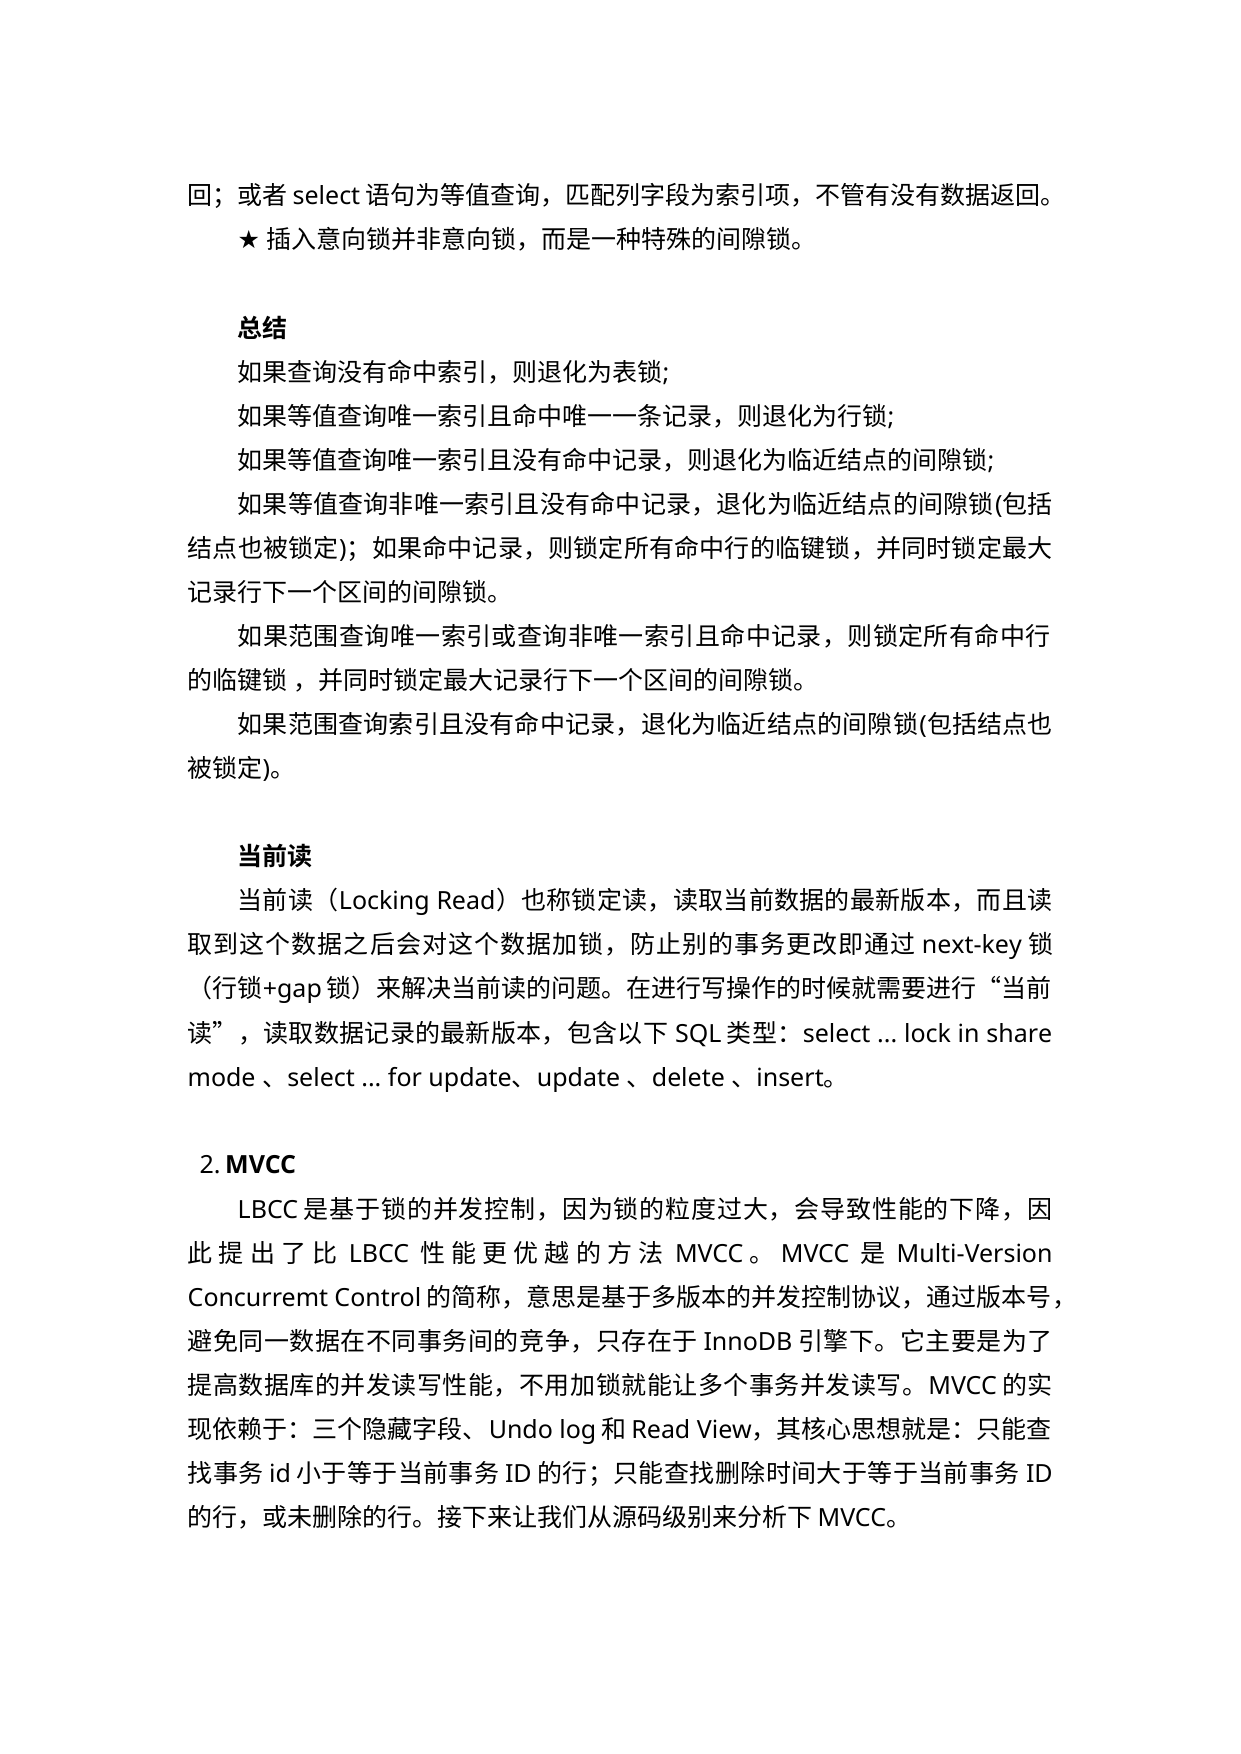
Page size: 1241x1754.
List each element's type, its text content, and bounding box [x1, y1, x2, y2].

text 总结 [187, 304, 1053, 348]
text LBCC是基于锁的并发控制，因为锁的粒度过大，会导致性能的下降，因此提出了比LBCC性能更优越的方法MVCC。MVCC是Multi-Version Concurremt Control的简称，意思是基于多版本的并发控制协议，通过版本号，避免同一数据在不同事务间的竞争，只存在于InnoDB引擎下。它主要是为了提高数据库的并发读写性能，不用加锁就能让多个事务并发读写。MVCC的实现依赖于：三个隐藏字段、Undo log和Read View，其核心思想就是：只能查找事务id小于等于当前事务ID的行；只能查找删除时间大于等于当前事务ID的行，或未删除的行。接下来让我们从源码级别来分析下MVCC。 [187, 1185, 1053, 1538]
text 如果等值查询非唯一索引且没有命中记录，退化为临近结点的间隙锁(包括结点也被锁定)；如果命中记录，则锁定所有命中行的临键锁，并同时锁定最大记录行下一个区间的间隙锁。 [187, 480, 1053, 613]
text 如果查询没有命中索引，则退化为表锁; [187, 348, 1053, 392]
text 如果等值查询唯一索引且没有命中记录，则退化为临近结点的间隙锁; [187, 436, 1053, 480]
text 当前读 [187, 833, 1053, 877]
text 如果等值查询唯一索引且命中唯一一条记录，则退化为行锁; [187, 392, 1053, 436]
list MVCC [199, 1141, 1053, 1185]
text ★ 插入意向锁并非意向锁，而是一种特殊的间隙锁。 [187, 216, 1053, 260]
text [187, 172, 1053, 216]
text 当前读（Locking Read）也称锁定读，读取当前数据的最新版本，而且读取到这个数据之后会对这个数据加锁，防止别的事务更改即通过next-key锁（行锁+gap锁）来解决当前读的问题。在进行写操作的时候就需要进行“当前读”，读取数据记录的最新版本，包含以下SQL类型：select ... lock in share mode 、select ... for update、update 、delete 、insert。 [187, 877, 1053, 1097]
text 如果范围查询唯一索引或查询非唯一索引且命中记录，则锁定所有命中行的临键锁 ，并同时锁定最大记录行下一个区间的间隙锁。 [187, 613, 1053, 701]
text 如果范围查询索引且没有命中记录，退化为临近结点的间隙锁(包括结点也被锁定)。 [187, 701, 1053, 789]
